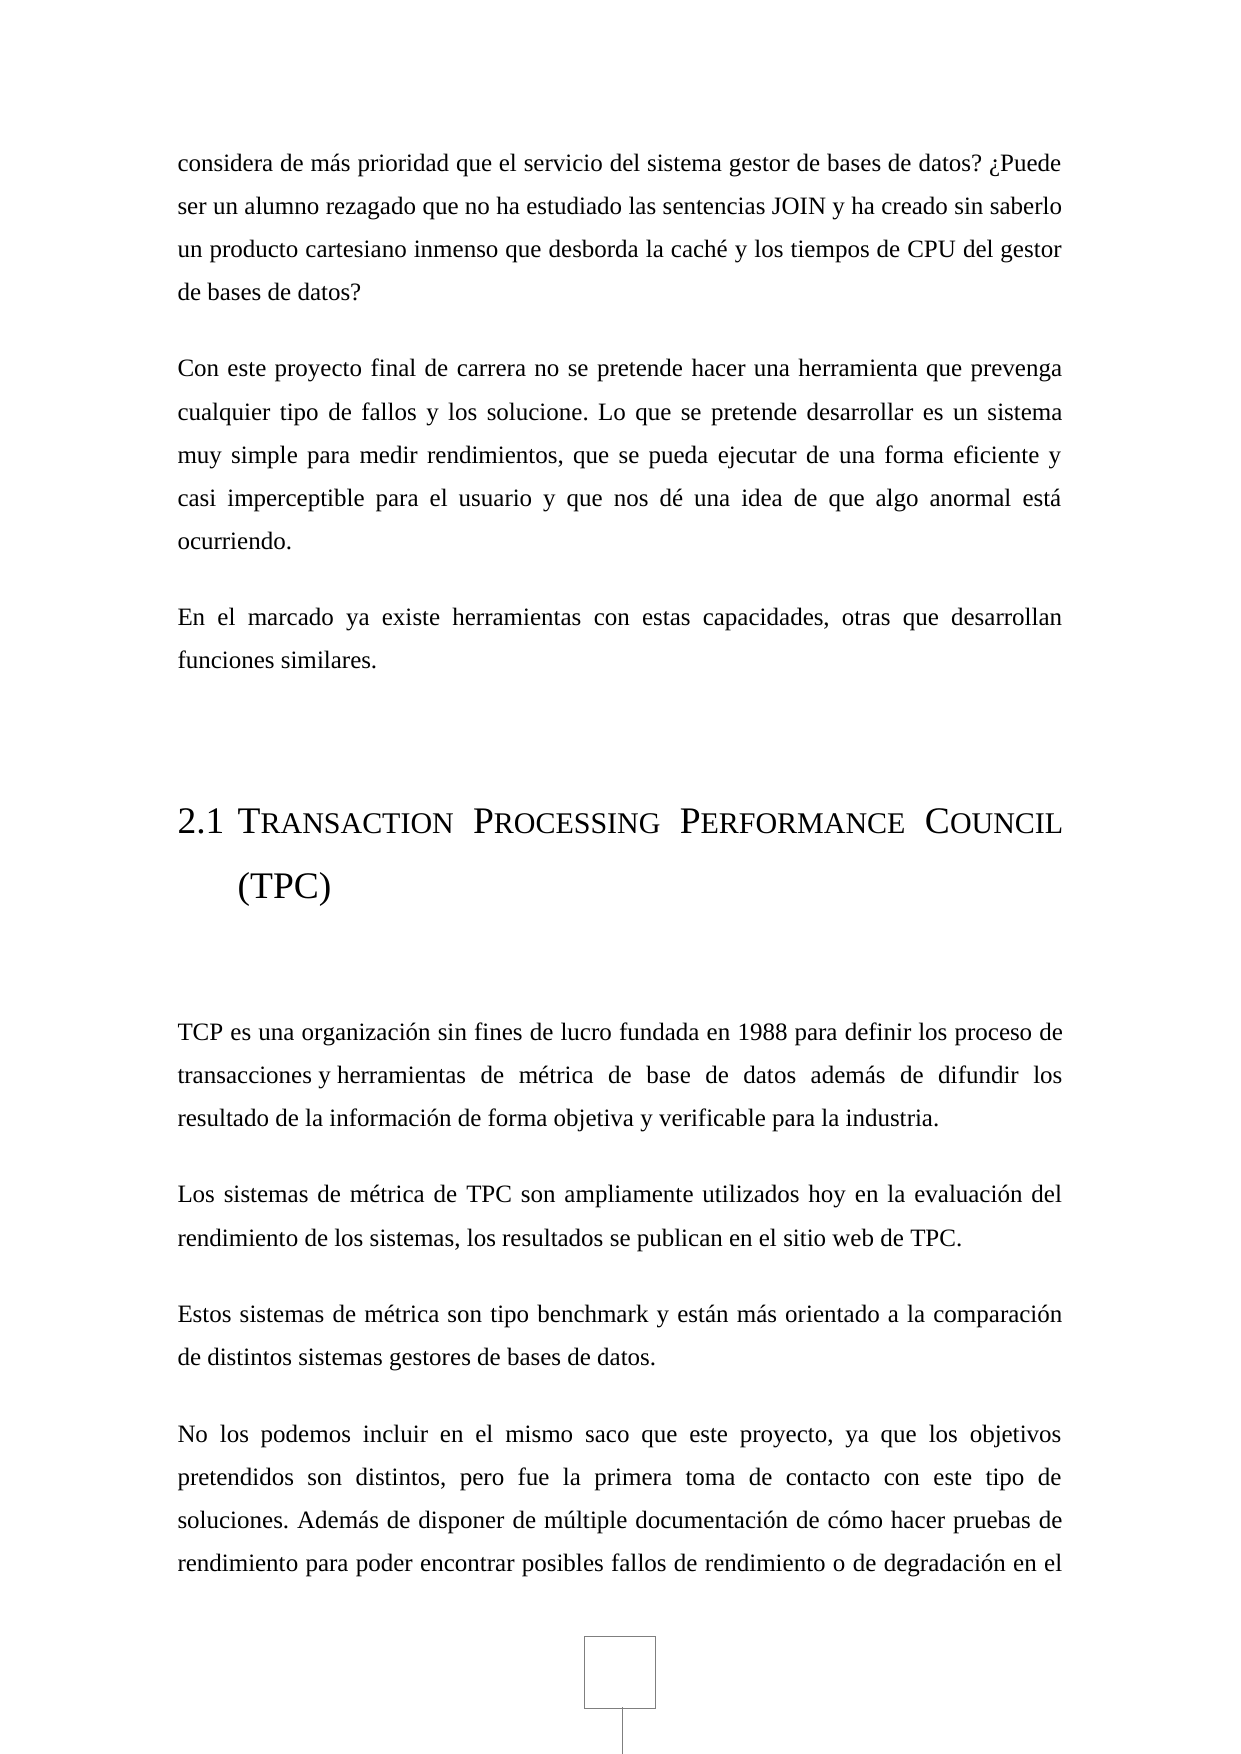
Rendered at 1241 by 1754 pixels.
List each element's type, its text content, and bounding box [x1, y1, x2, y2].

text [177, 1419, 1063, 1577]
subtitle Transaction Processing Performance Council (TPC) [177, 798, 1063, 906]
text Con este proyecto final de carrera no se pretende hacer una herramienta que prevenga cualquier tipo de fallos y los solucione. Lo que se pretende desarrollar es un sistema muy simple para medir rendimientos, que se pueda ejecutar de una forma eficiente y casi imperceptible para el usuario y que nos dé una idea de que algo anormal está ocurriendo. [177, 353, 1063, 555]
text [177, 148, 1063, 306]
text TCP es una organización sin fines de lucro fundada en 1988 para definir los proceso de transacciones y herramientas de métrica de base de datos además de difundir los resultado de la información de forma objetiva y verificable para la industria. [177, 1017, 1063, 1132]
text Los sistemas de métrica de TPC son ampliamente utilizados hoy en la evaluación del rendimiento de los sistemas, los resultados se publican en el sitio web de TPC. [177, 1179, 1063, 1251]
text Estos sistemas de métrica son tipo benchmark y están más orientado a la comparación de distintos sistemas gestores de bases de datos. [177, 1299, 1063, 1371]
text En el marcado ya existe herramientas con estas capacidades, otras que desarrollan funciones similares. [177, 602, 1063, 674]
